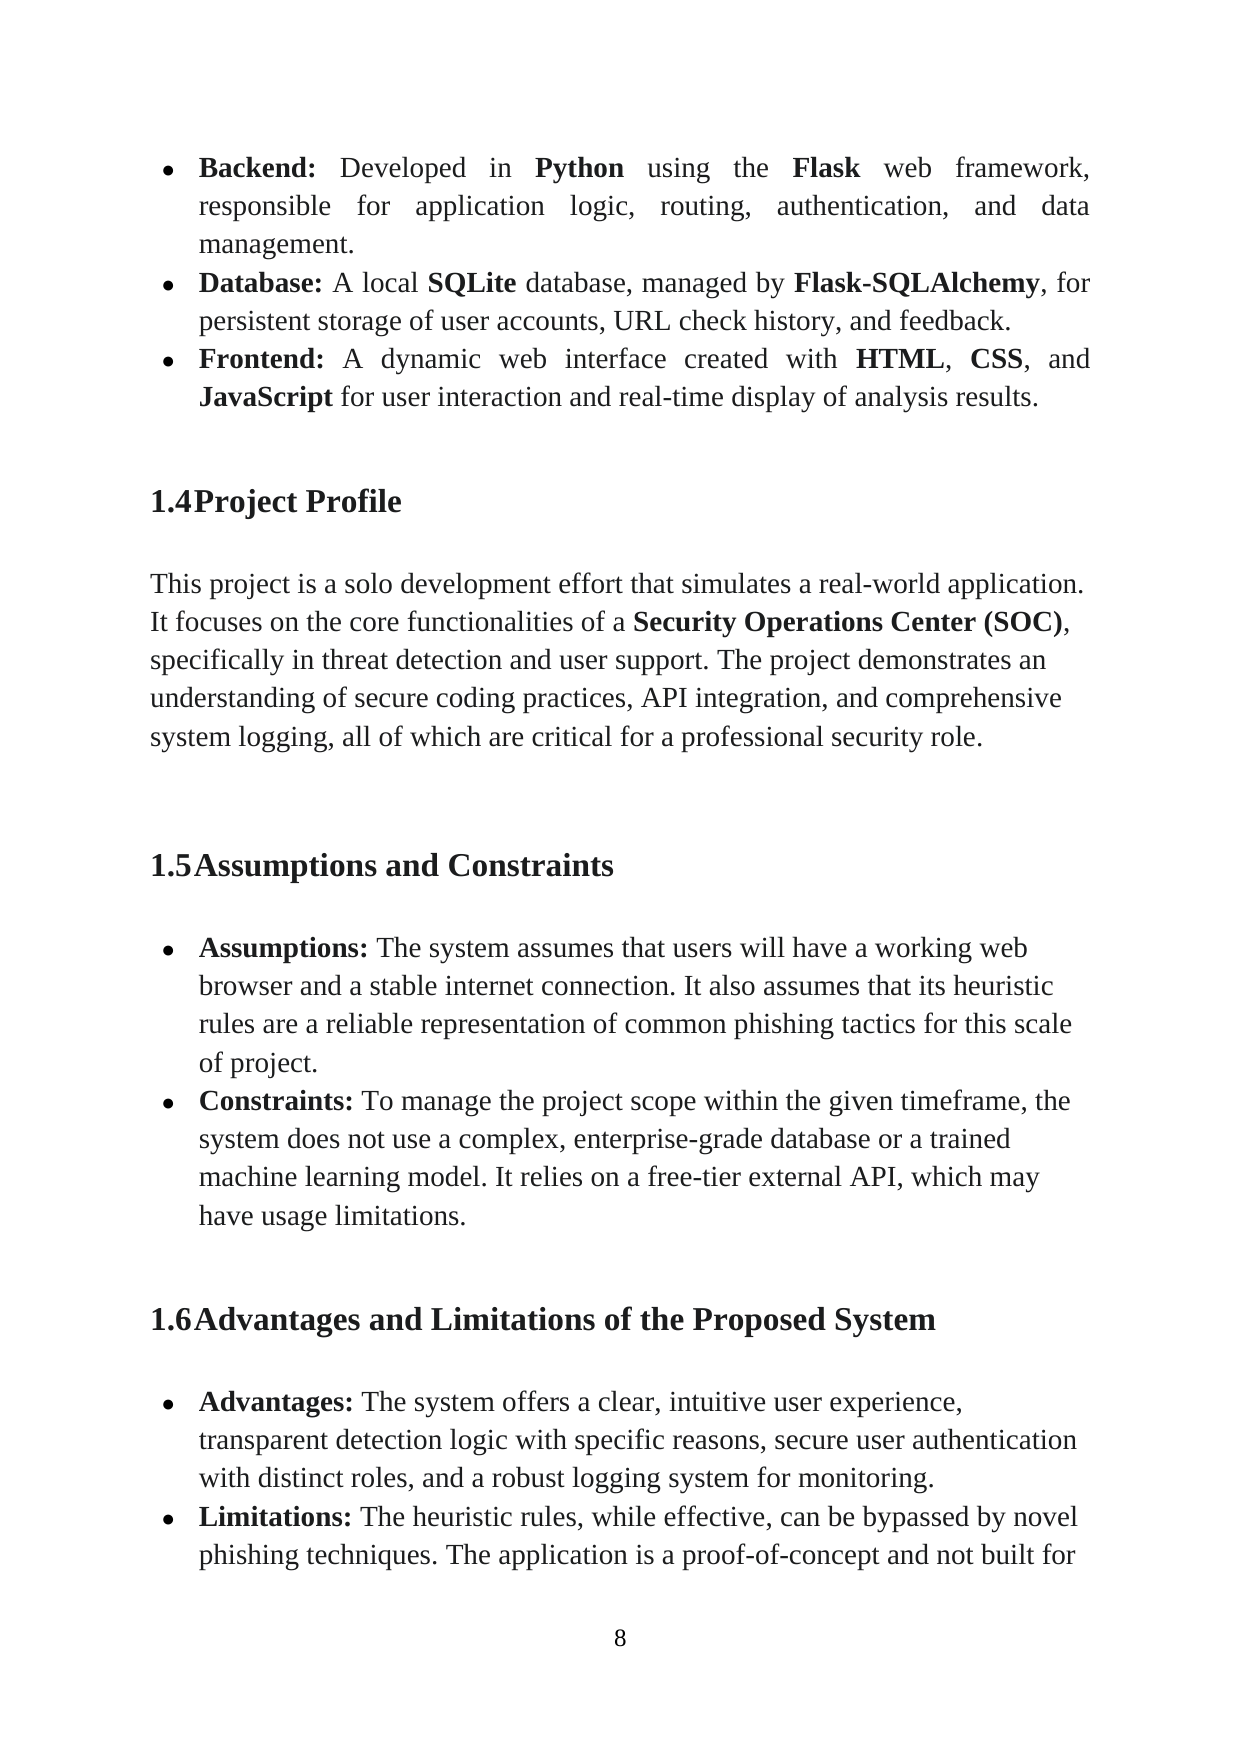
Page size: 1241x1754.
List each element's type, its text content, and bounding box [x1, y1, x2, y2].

subtitle Assumptions and Constraints [150, 845, 1090, 883]
list Constraints: To manage the project scope within the given timeframe, the system does not use a complex, enterprise-grade database or a trained machine learning model. It relies on a free-tier external API, which may have usage limitations. [161, 1083, 1090, 1231]
subtitle Project Profile [150, 481, 1090, 519]
list Database: A local SQLite database, managed by Flask-SQLAlchemy, for persistent storage of user accounts, URL check history, and feedback. [161, 265, 1090, 336]
list Frontend: A dynamic web interface created with HTML, CSS, and JavaScript for user interaction and real-time display of analysis results. [161, 341, 1090, 413]
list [161, 1499, 1090, 1570]
list Advantages: The system offers a clear, intuitive user experience, transparent detection logic with specific reasons, secure user authentication with distinct roles, and a robust logging system for monitoring. [161, 1384, 1090, 1494]
subtitle Advantages and Limitations of the Proposed System [150, 1299, 1090, 1337]
list Assumptions: The system assumes that users will have a working web browser and a stable internet connection. It also assumes that its heuristic rules are a reliable representation of common phishing tactics for this scale of project. [161, 930, 1090, 1078]
text This project is a solo development effort that simulates a real-world application. It focuses on the core functionalities of a Security Operations Center (SOC), specifically in threat detection and user support. The project demonstrates an understanding of secure coding practices, API integration, and comprehensive system logging, all of which are critical for a professional security role. [150, 566, 1090, 752]
list Backend: Developed in Python using the Flask web framework, responsible for application logic, routing, authentication, and data management. [161, 150, 1090, 260]
